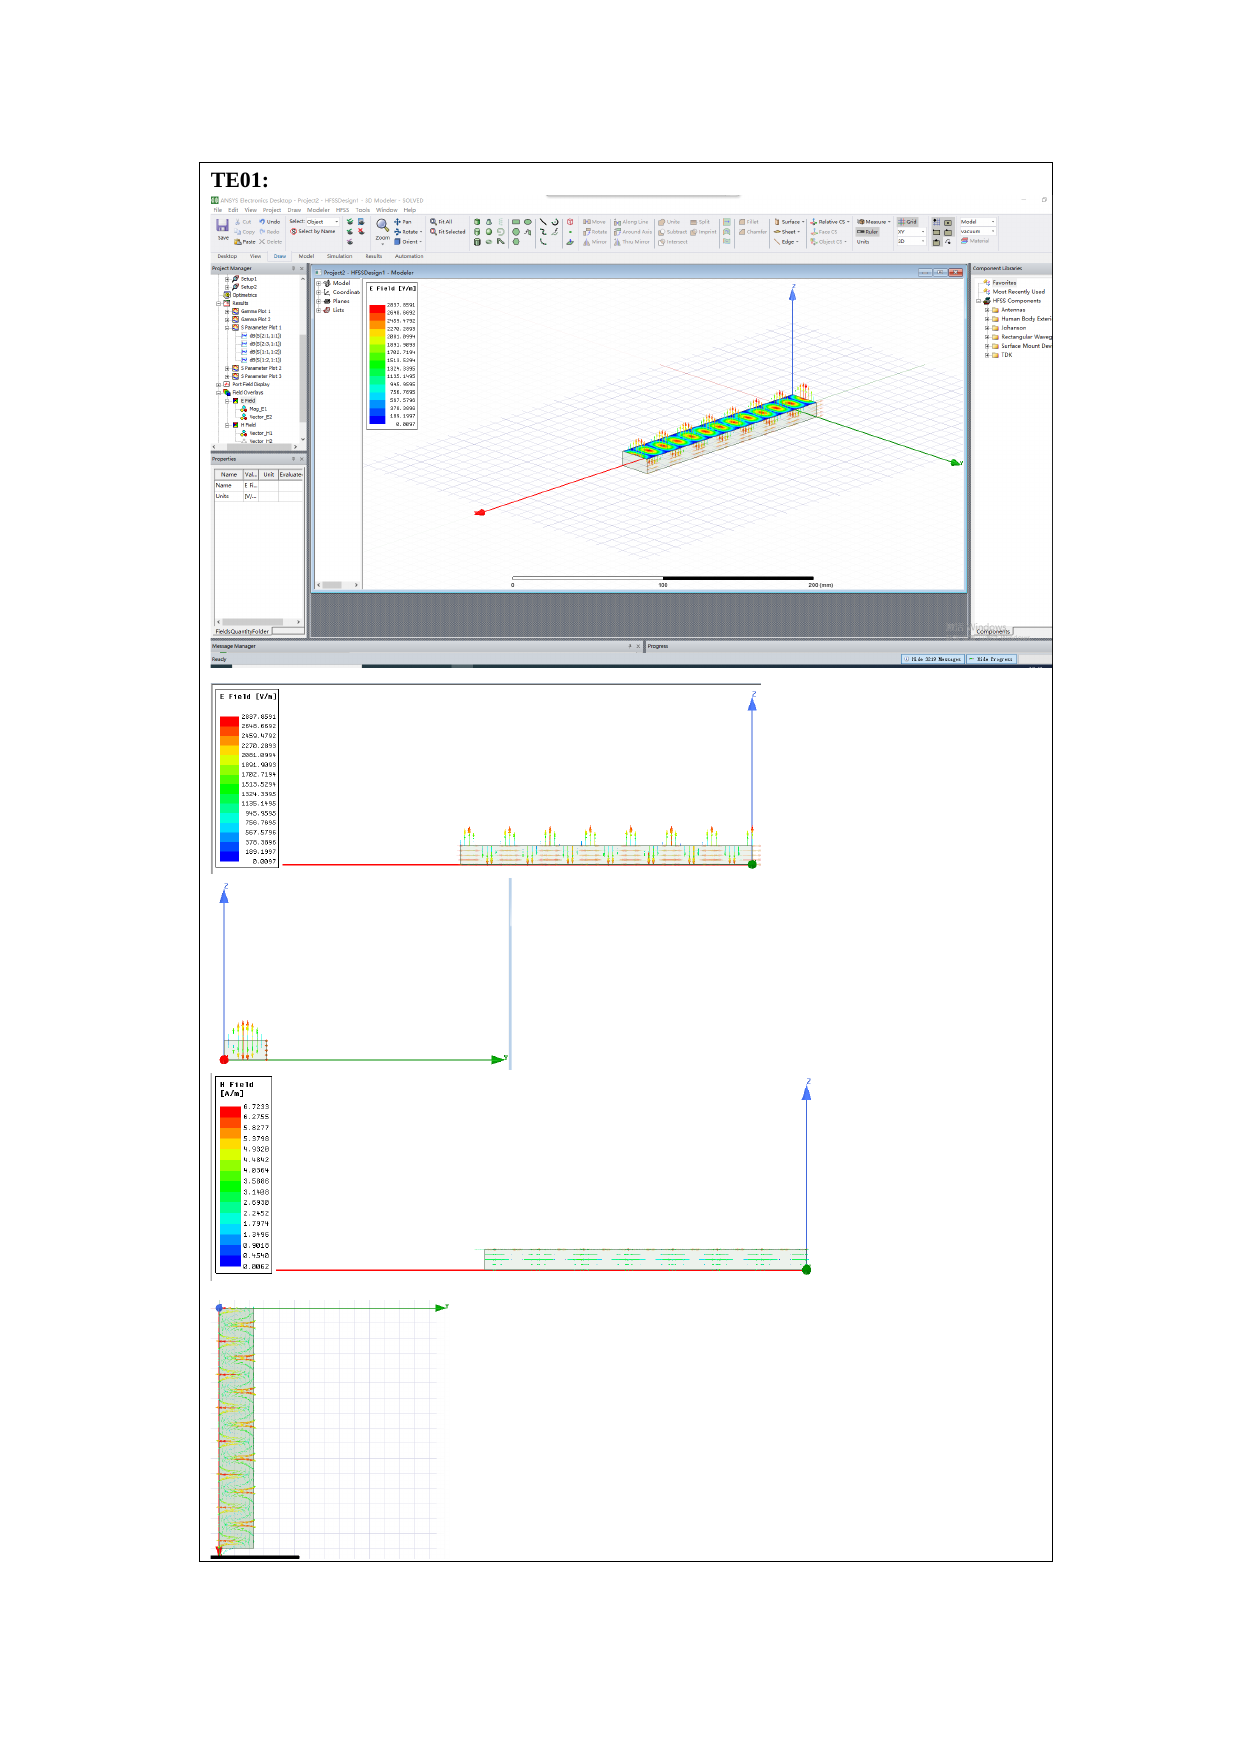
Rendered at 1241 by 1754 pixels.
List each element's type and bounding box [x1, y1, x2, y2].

picture [210, 195, 1053, 668]
picture [210, 1300, 450, 1559]
table_cell [200, 163, 1052, 1561]
picture [210, 1073, 813, 1281]
picture [210, 683, 761, 874]
picture [210, 878, 512, 1070]
